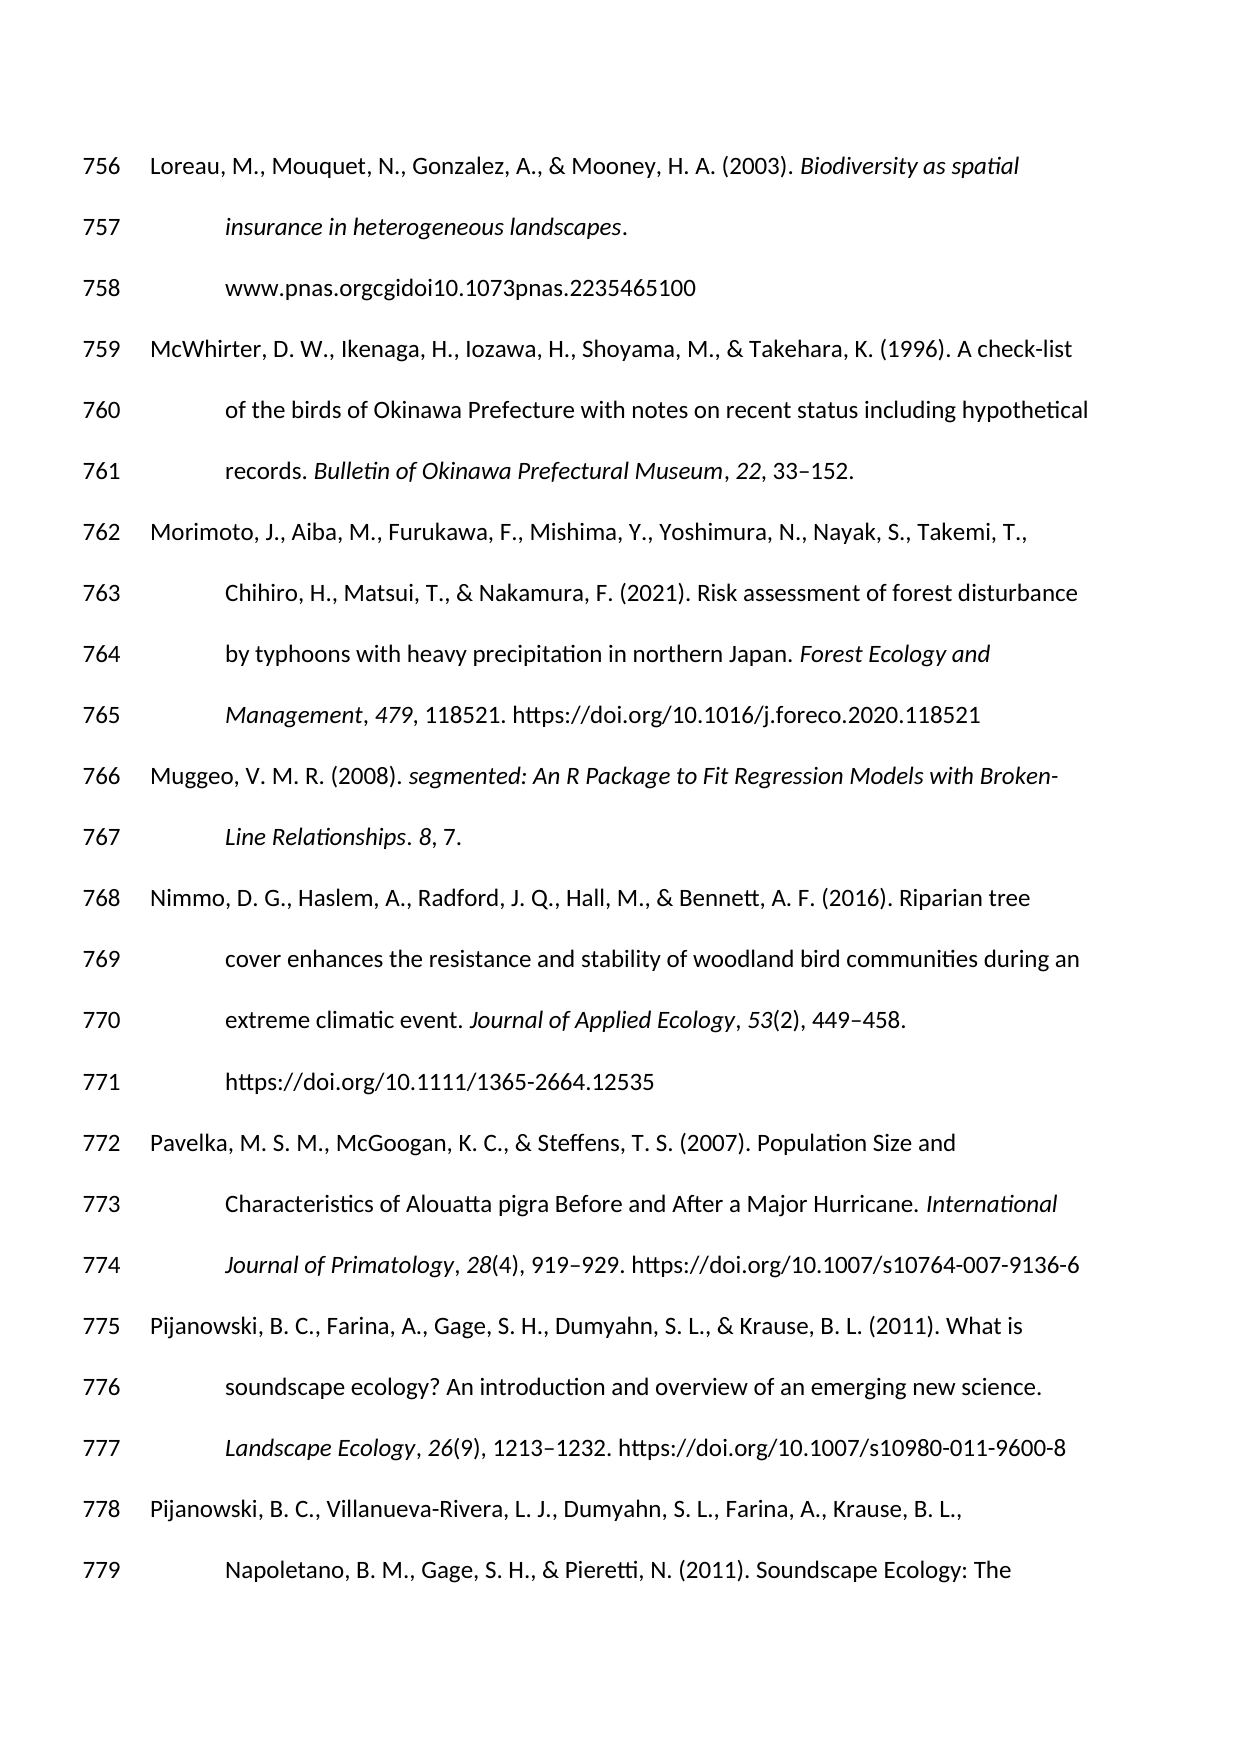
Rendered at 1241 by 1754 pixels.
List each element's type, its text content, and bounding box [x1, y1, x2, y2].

text Morimoto, J., Aiba, M., Furukawa, F., Mishima, Y., Yoshimura, N., Nayak, S., Takemi, T., Chihiro, H., Matsui, T., & Nakamura, F. (2021). Risk assessment of forest disturbance by typhoons with heavy precipitation in northern Japan. Forest Ecology and Management, 479, 118521. https://doi.org/10.1016/j.foreco.2020.118521 [150, 516, 1090, 730]
text McWhirter, D. W., Ikenaga, H., Iozawa, H., Shoyama, M., & Takehara, K. (1996). A check-list of the birds of Okinawa Prefecture with notes on recent status including hypothetical records. Bulletin of Okinawa Prefectural Museum, 22, 33–152. [150, 333, 1090, 486]
text Pijanowski, B. C., Farina, A., Gage, S. H., Dumyahn, S. L., & Krause, B. L. (2011). What is soundscape ecology? An introduction and overview of an emerging new science. Landscape Ecology, 26(9), 1213–1232. https://doi.org/10.1007/s10980-011-9600-8 [150, 1310, 1090, 1462]
text Nimmo, D. G., Haslem, A., Radford, J. Q., Hall, M., & Bennett, A. F. (2016). Riparian tree cover enhances the resistance and stability of woodland bird communities during an extreme climatic event. Journal of Applied Ecology, 53(2), 449–458. https://doi.org/10.1111/1365-2664.12535 [150, 882, 1090, 1096]
text Pavelka, M. S. M., McGoogan, K. C., & Steffens, T. S. (2007). Population Size and Characteristics of Alouatta pigra Before and After a Major Hurricane. International Journal of Primatology, 28(4), 919–929. https://doi.org/10.1007/s10764-007-9136-6 [150, 1127, 1090, 1279]
text Loreau, M., Mouquet, N., Gonzalez, A., & Mooney, H. A. (2003). Biodiversity as spatial insurance in heterogeneous landscapes. www.pnas.orgcgidoi10.1073pnas.2235465100 [150, 150, 1090, 303]
text Muggeo, V. M. R. (2008). segmented: An R Package to Fit Regression Models with Broken-Line Relationships. 8, 7. [150, 760, 1090, 852]
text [150, 1493, 1090, 1584]
